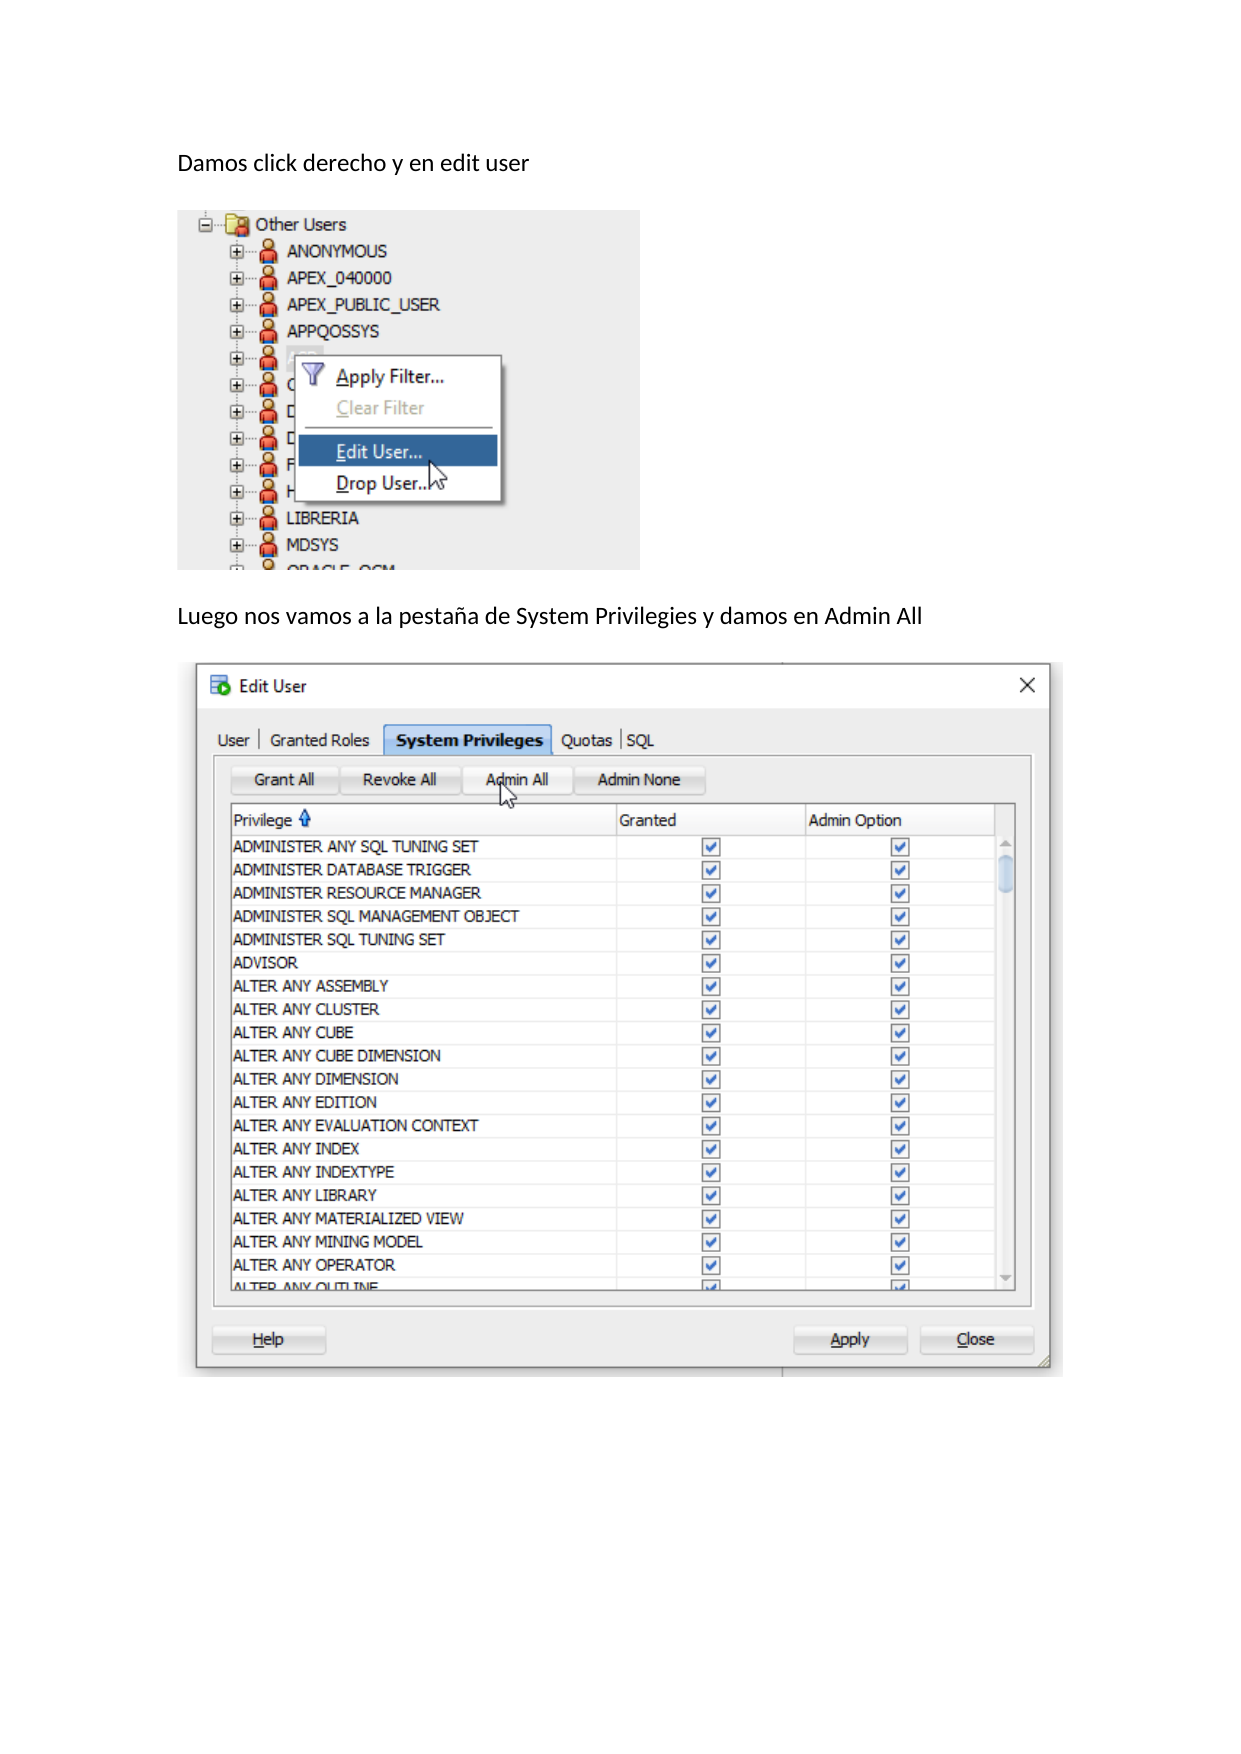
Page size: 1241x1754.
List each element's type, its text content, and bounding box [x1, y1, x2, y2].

text Luego nos vamos a la pestaña de System Privilegies y damos en Admin All [177, 600, 1063, 631]
picture [177, 210, 640, 570]
picture [177, 662, 1063, 1377]
text Damos click derecho y en edit user [177, 148, 1063, 178]
